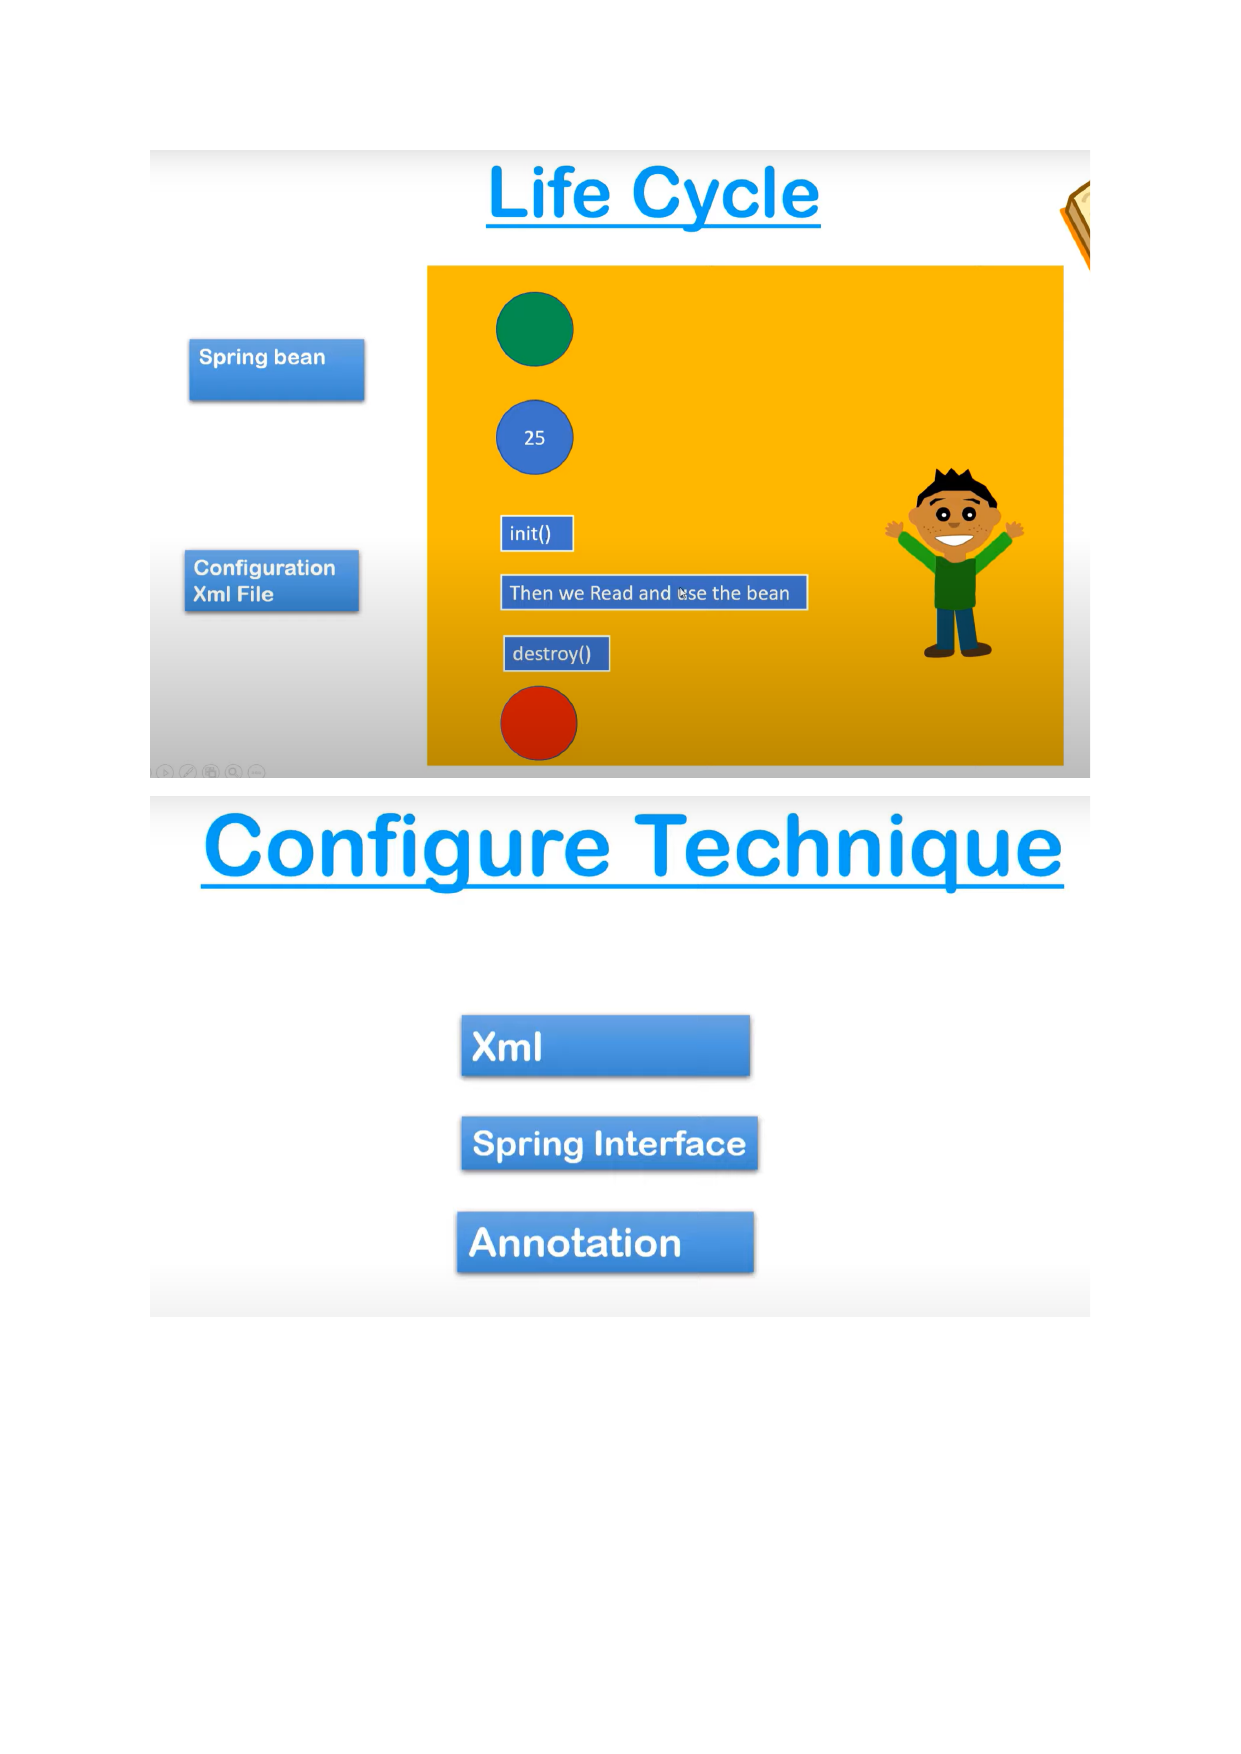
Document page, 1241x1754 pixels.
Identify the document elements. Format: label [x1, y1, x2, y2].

picture [150, 796, 1091, 1317]
picture [150, 150, 1091, 778]
